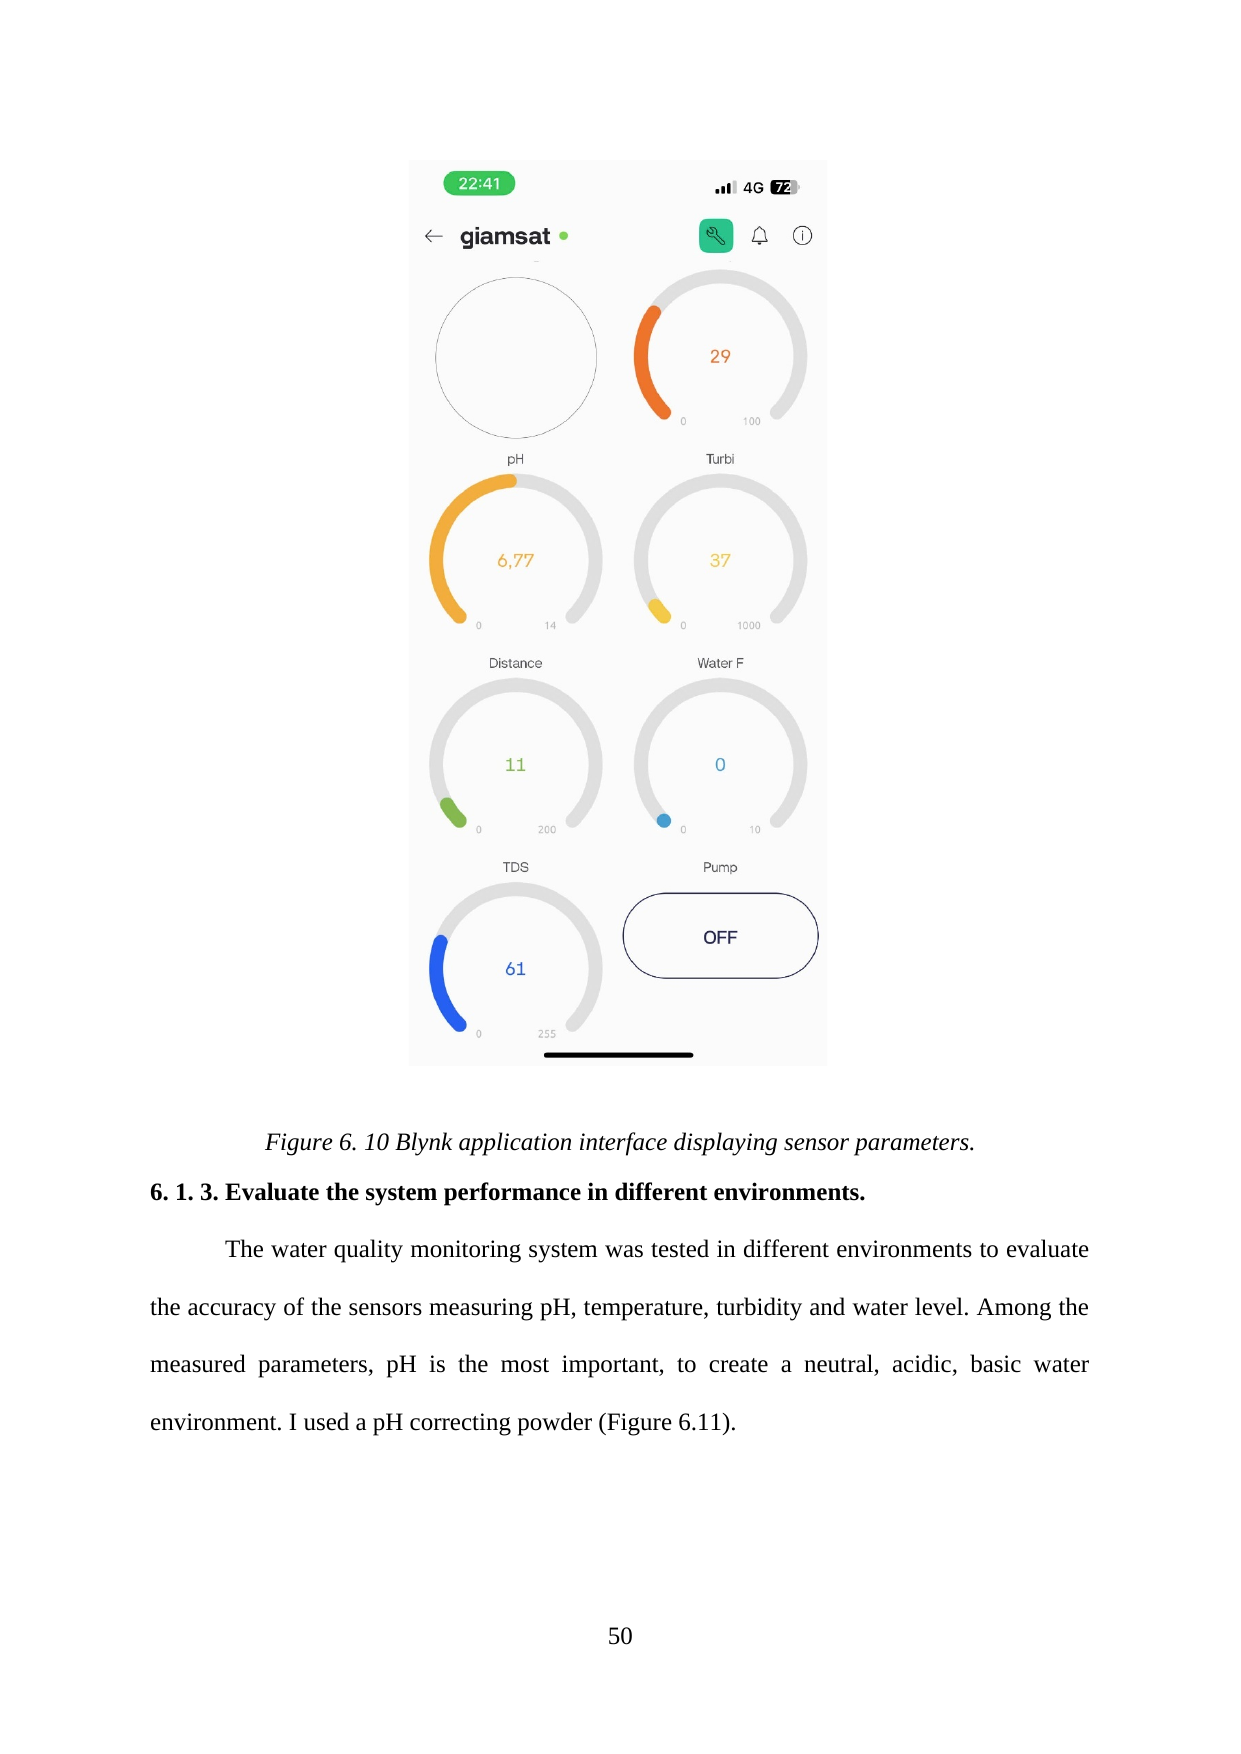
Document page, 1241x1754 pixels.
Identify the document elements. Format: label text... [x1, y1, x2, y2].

picture [408, 160, 828, 1066]
text The water quality monitoring system was tested in different environments to evaluate the accuracy of the sensors measuring pH, temperature, turbidity and water level. Among the measured parameters, pH is the most important, to create a neutral, acidic, basic water environment. I used a pH correcting powder (Figure 6.11). [150, 1234, 1090, 1436]
subtitle Evaluate the system performance in different environments. [150, 1177, 1090, 1206]
text Figure 6. 10 Blynk application interface displaying sensor parameters. [150, 1127, 1090, 1156]
